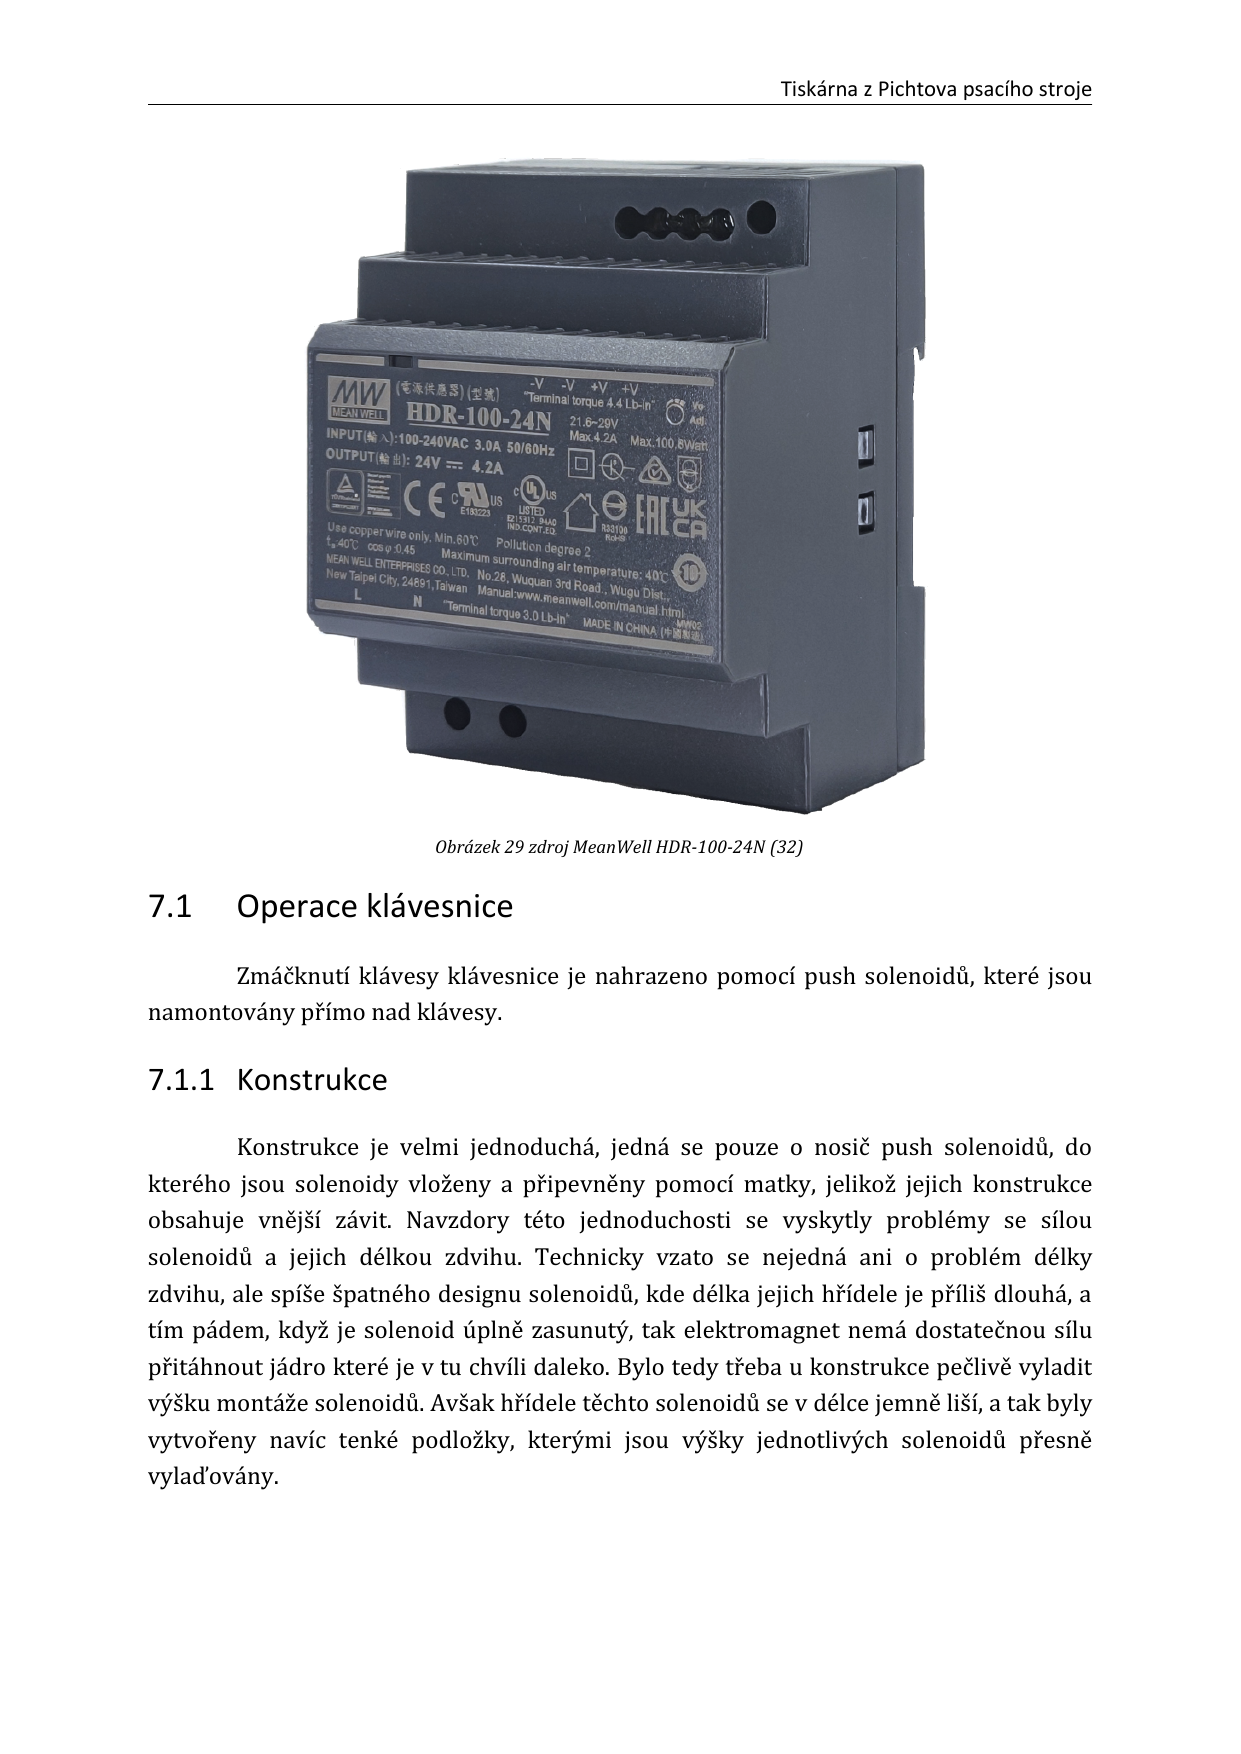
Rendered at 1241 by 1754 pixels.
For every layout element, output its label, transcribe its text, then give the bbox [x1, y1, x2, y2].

subtitle Operace klávesnice [148, 883, 1092, 926]
text Obrázek 29 zdroj MeanWell HDR-100-24N [148, 836, 1092, 858]
picture [297, 147, 943, 829]
subtitle Konstrukce [148, 1058, 1092, 1099]
text Konstrukce je velmi jednoduchá, jedná se pouze o nosič push solenoidů, do kterého jsou solenoidy vloženy a připevněny pomocí matky, jelikož jejich konstrukce obsahuje vnější závit. Navzdory této jednoduchosti se vyskytly problémy se sílou solenoidů a jejich délkou zdvihu. Technicky vzato se nejedná ani o problém délky zdvihu, ale spíše špatného designu solenoidů, kde délka jejich hřídele je příliš dlouhá, a tím pádem, když je solenoid úplně zasunutý, tak elektromagnet nemá dostatečnou sílu přitáhnout jádro které je v tu chvíli daleko. Bylo tedy třeba u konstrukce pečlivě vyladit výšku montáže solenoidů. Avšak hřídele těchto solenoidů se v délce jemně liší, a tak byly vytvořeny navíc tenké podložky, kterými jsou výšky jednotlivých solenoidů přesně vylaďovány. [148, 1132, 1092, 1490]
text Zmáčknutí klávesy klávesnice je nahrazeno pomocí push solenoidů, které jsou namontovány přímo nad klávesy. [148, 960, 1092, 1026]
